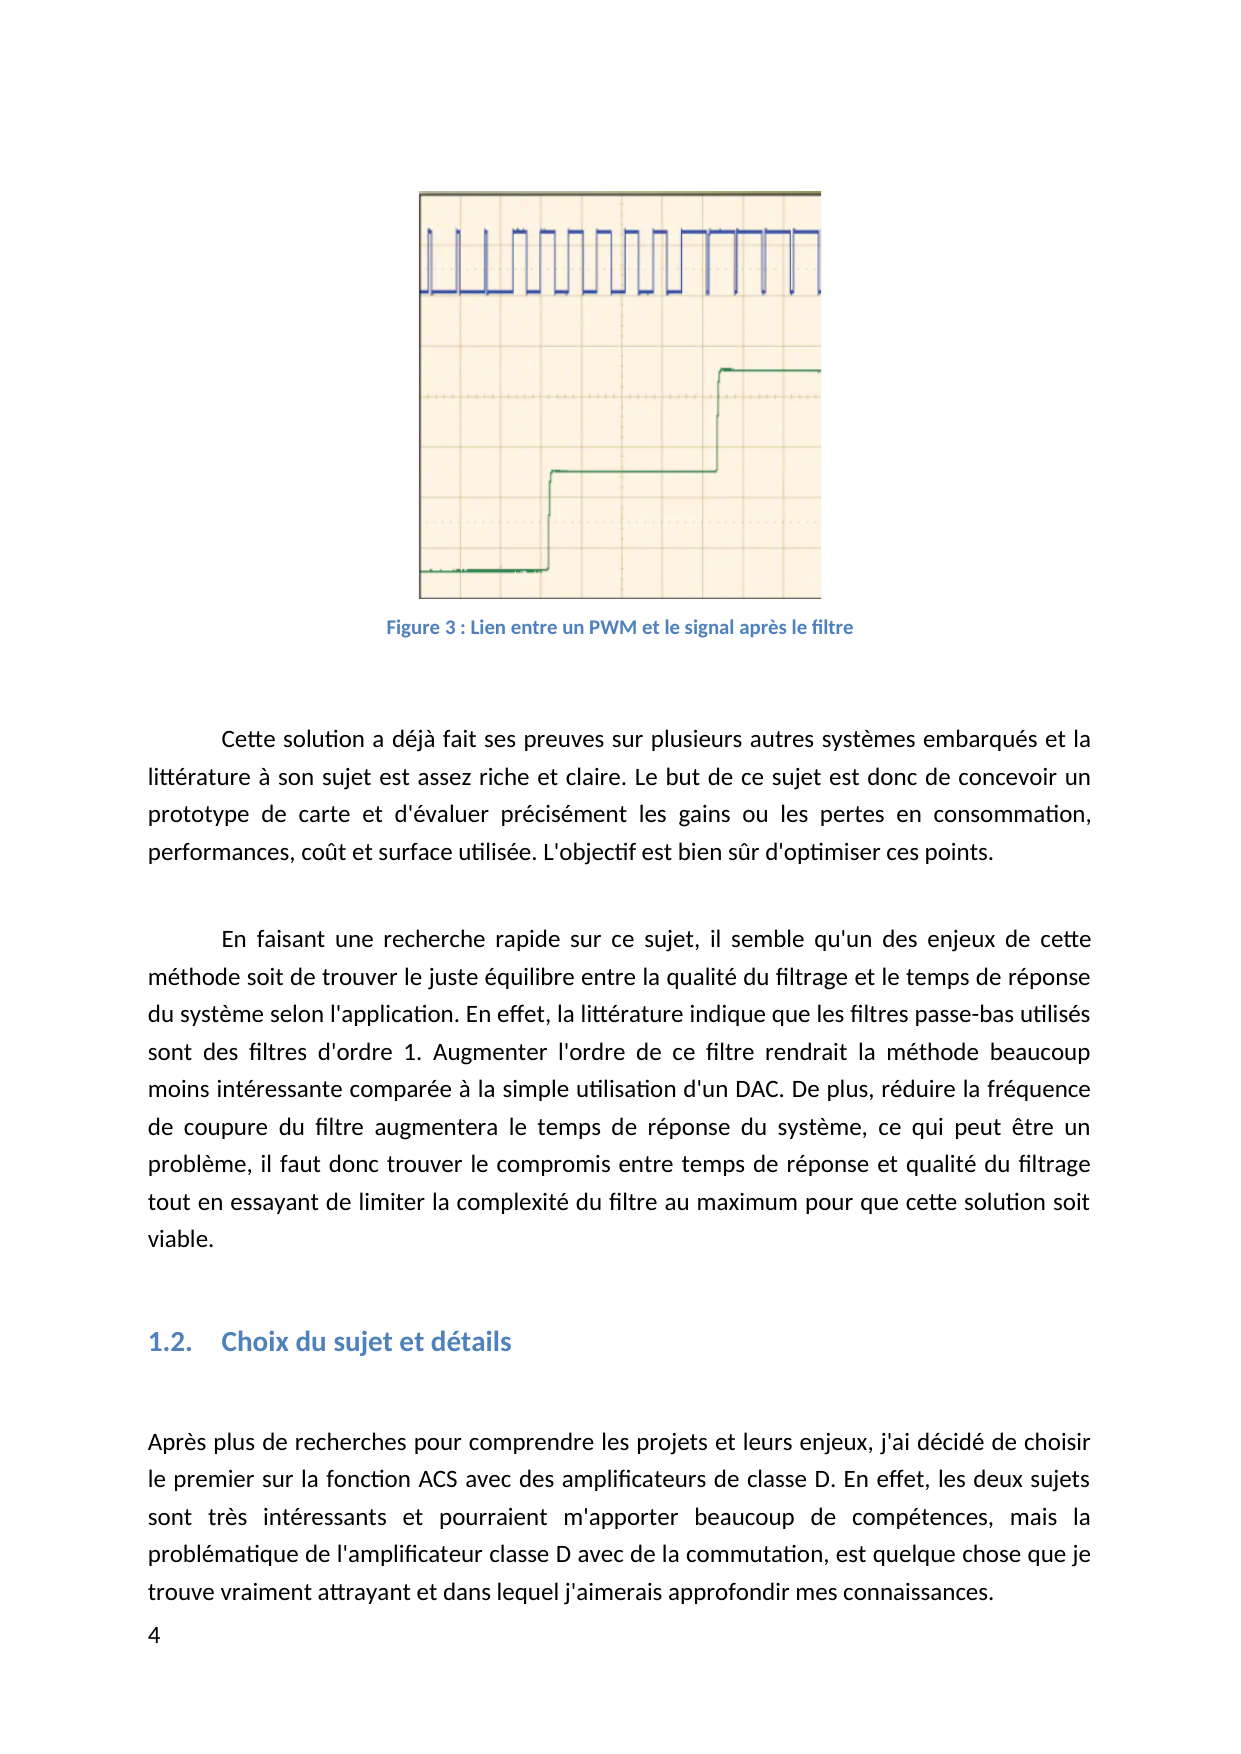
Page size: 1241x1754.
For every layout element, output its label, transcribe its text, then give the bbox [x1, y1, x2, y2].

text Après plus de recherches pour comprendre les projets et leurs enjeux, j'ai décidé de choisir le premier sur la fonction ACS avec des amplificateurs de classe D. En effet, les deux sujets sont très intéressants et pourraient m'apporter beaucoup de compétences, mais la problématique de l'amplificateur classe D avec de la commutation, est quelque chose que je trouve vraiment attrayant et dans lequel j'aimerais approfondir mes connaissances. [148, 1419, 1093, 1606]
text Cette solution a déjà fait ses preuves sur plusieurs autres systèmes embarqués et la littérature à son sujet est assez riche et claire. Le but de ce sujet est donc de concevoir un prototype de carte et d'évaluer précisément les gains ou les pertes en consommation, performances, coût et surface utilisée. L'objectif est bien sûr d'optimiser ces points. [148, 716, 1093, 866]
text En faisant une recherche rapide sur ce sujet, il semble qu'un des enjeux de cette méthode soit de trouver le juste équilibre entre la qualité du filtrage et le temps de réponse du système selon l'application. En effet, la littérature indique que les filtres passe-bas utilisés sont des filtres d'ordre 1. Augmenter l'ordre de ce filtre rendrait la méthode beaucoup moins intéressante comparée à la simple utilisation d'un DAC. De plus, réduire la fréquence de coupure du filtre augmentera le temps de réponse du système, ce qui peut être un problème, il faut donc trouver le compromis entre temps de réponse et qualité du filtrage tout en essayant de limiter la complexité du filtre au maximum pour que cette solution soit viable. [148, 916, 1093, 1254]
picture [417, 191, 821, 598]
subtitle 1.2. Choix du sujet et détails [148, 1323, 1093, 1358]
